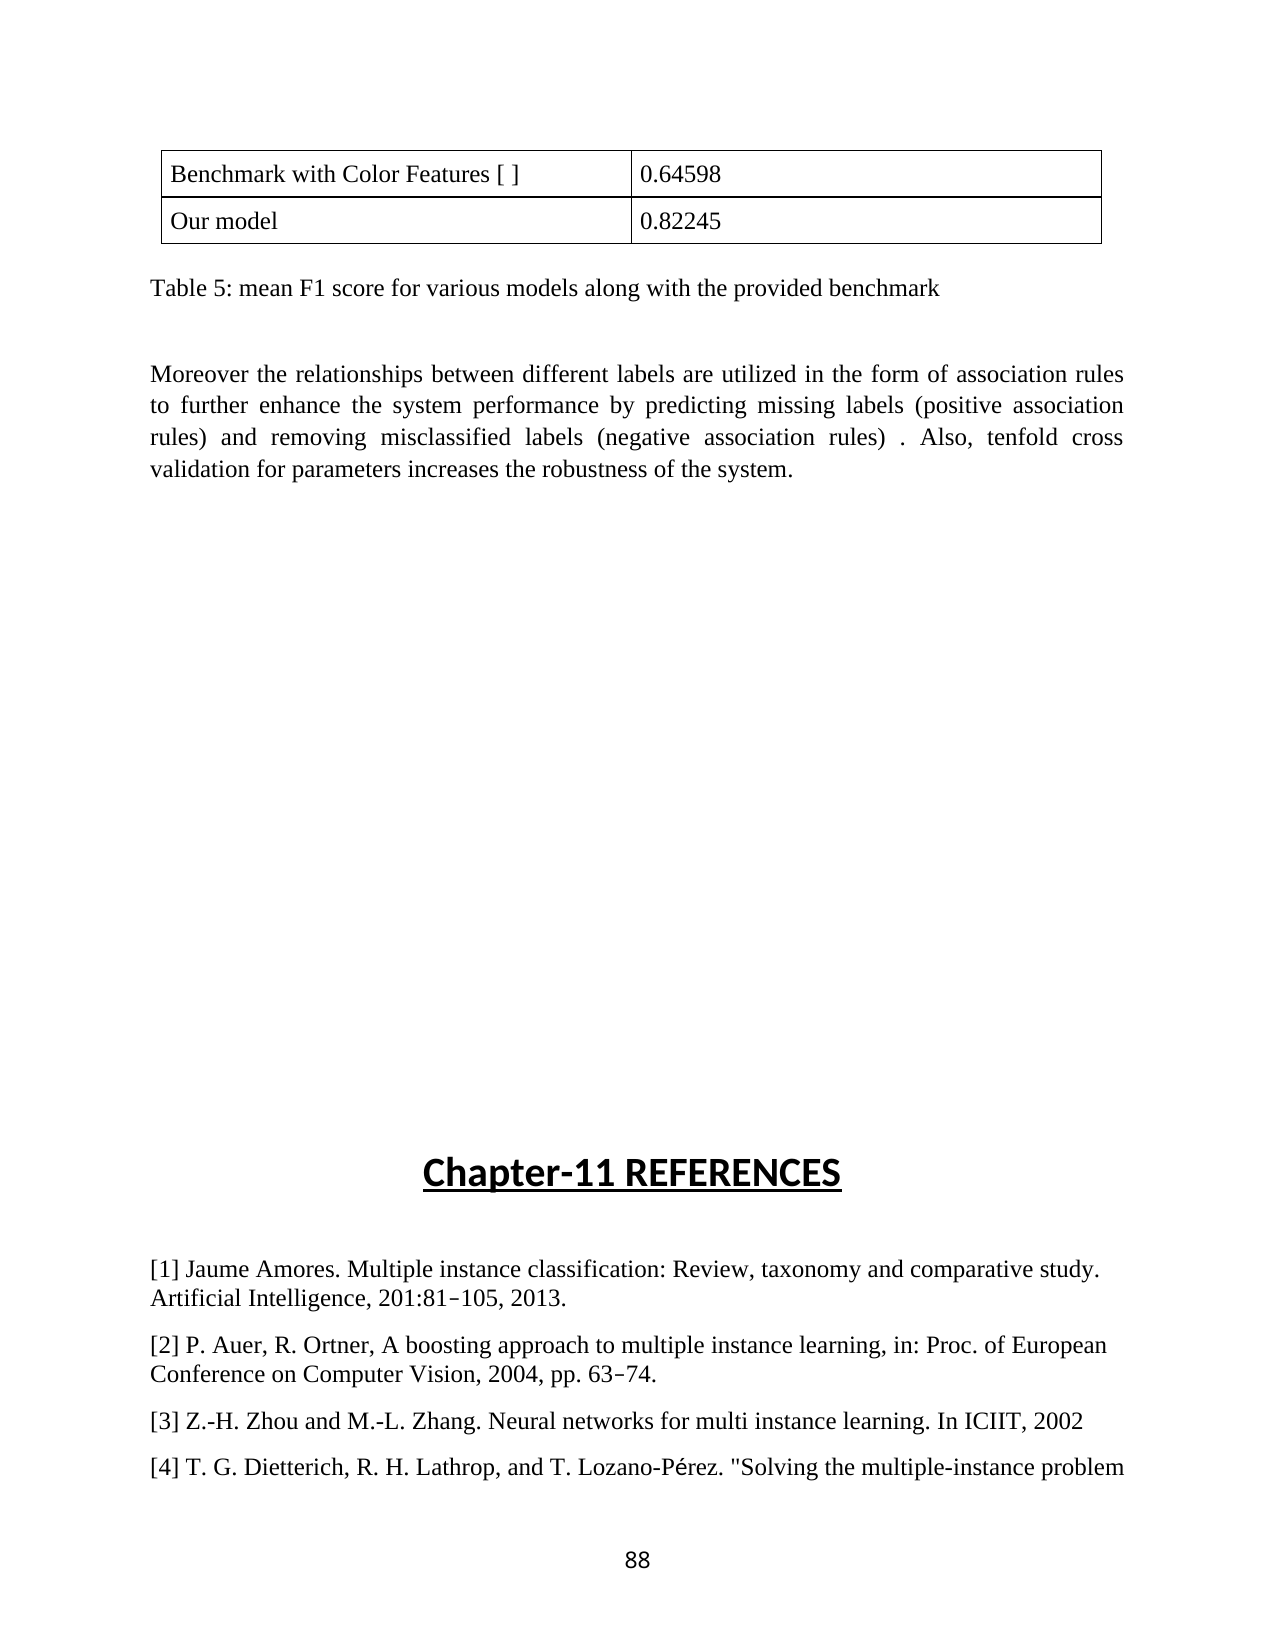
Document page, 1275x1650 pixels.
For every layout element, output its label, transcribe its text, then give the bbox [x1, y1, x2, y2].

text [150, 1451, 1125, 1482]
table_cell Benchmark with Color Features [ ] [162, 151, 631, 196]
text Chapter-11 REFERENCES [423, 1146, 1125, 1196]
table_cell Our model [162, 198, 631, 243]
text Moreover the relationships between different labels are utilized in the form of association rules to further enhance the system performance by predicting missing labels (positive association rules) and removing misclassified labels (negative association rules) . Also, tenfold cross validation for parameters increases the robustness of the system. [150, 359, 1125, 482]
text [3] Z.-H. Zhou and M.-L. Zhang. Neural networks for multi instance learning. In ICIIT, 2002 [150, 1406, 1125, 1434]
table_cell 0.82245 [632, 198, 1101, 243]
table_cell 0.64598 [632, 151, 1101, 196]
text [2] P. Auer, R. Ortner, A boosting approach to multiple instance learning, in: Proc. of European Conference on Computer Vision, 2004, pp. 63–74. [150, 1330, 1125, 1389]
text [1] Jaume Amores. Multiple instance classification: Review, taxonomy and comparative study. Artificial Intelligence, 201:81–105, 2013. [150, 1254, 1125, 1313]
text Table 5: mean F1 score for various models along with the provided benchmark [150, 273, 1125, 301]
